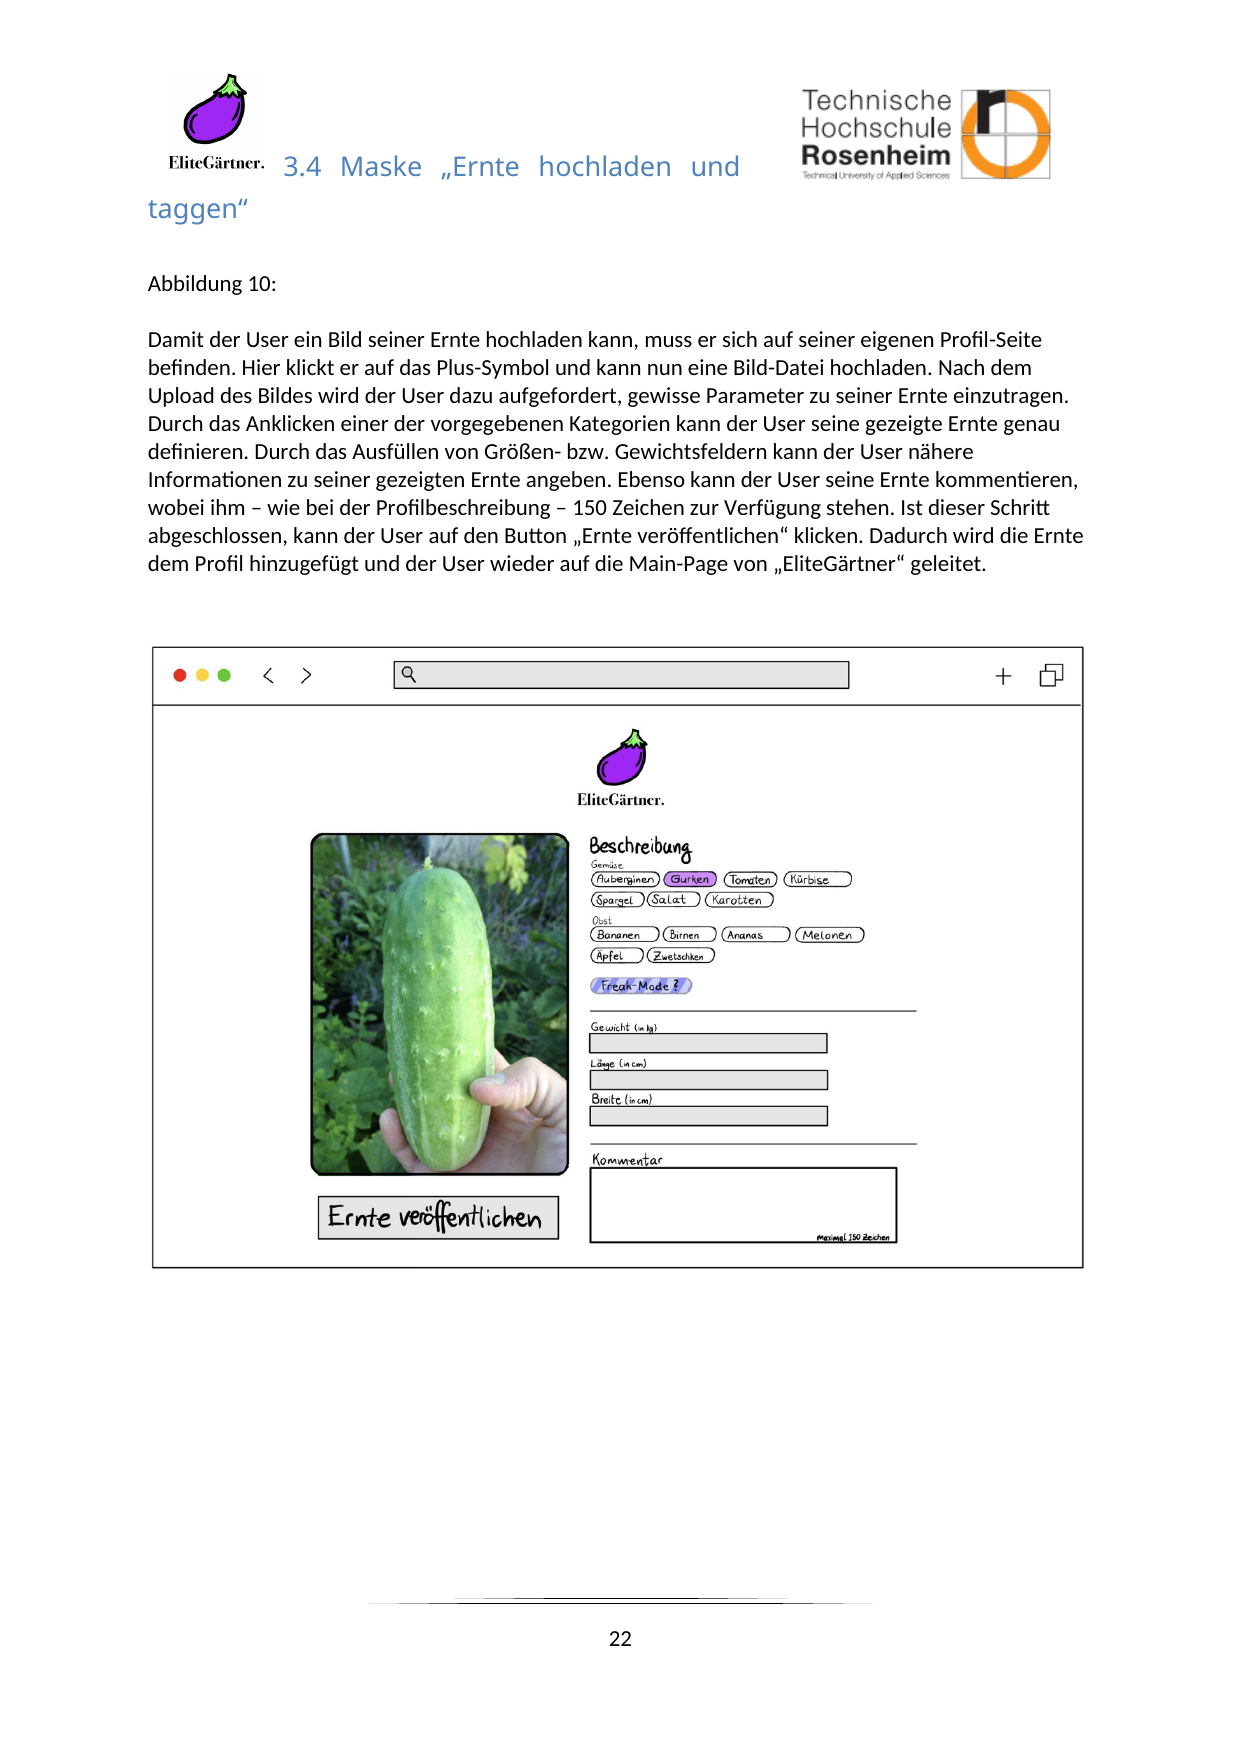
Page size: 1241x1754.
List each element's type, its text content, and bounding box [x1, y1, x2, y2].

picture [168, 73, 265, 148]
text Abbildung 10: [148, 269, 1093, 297]
picture [147, 642, 1087, 1270]
subtitle 3.4 Maske „Ernte hochladen und taggen“ [148, 148, 1093, 227]
text Damit der User ein Bild seiner Ernte hochladen kann, muss er sich auf seiner eigenen Profil-Seite befinden. Hier klickt er auf das Plus-Symbol und kann nun eine Bild-Datei hochladen. Nach dem Upload des Bildes wird der User dazu aufgefordert, gewisse Parameter zu seiner Ernte einzutragen. Durch das Anklicken einer der vorgegebenen Kategorien kann der User seine gezeigte Ernte genau definieren. Durch das Ausfüllen von Größen- bzw. Gewichtsfeldern kann der User nähere Informationen zu seiner gezeigten Ernte angeben. Ebenso kann der User seine Ernte kommentieren, wobei ihm – wie bei der Profilbeschreibung – 150 Zeichen zur Verfügung stehen. Ist dieser Schritt abgeschlossen, kann der User auf den Button „Ernte veröffentlichen“ klicken. Dadurch wird die Ernte dem Profil hinzugefügt und der User wieder auf die Main-Page von „EliteGärtner“ geleitet. [148, 325, 1093, 577]
